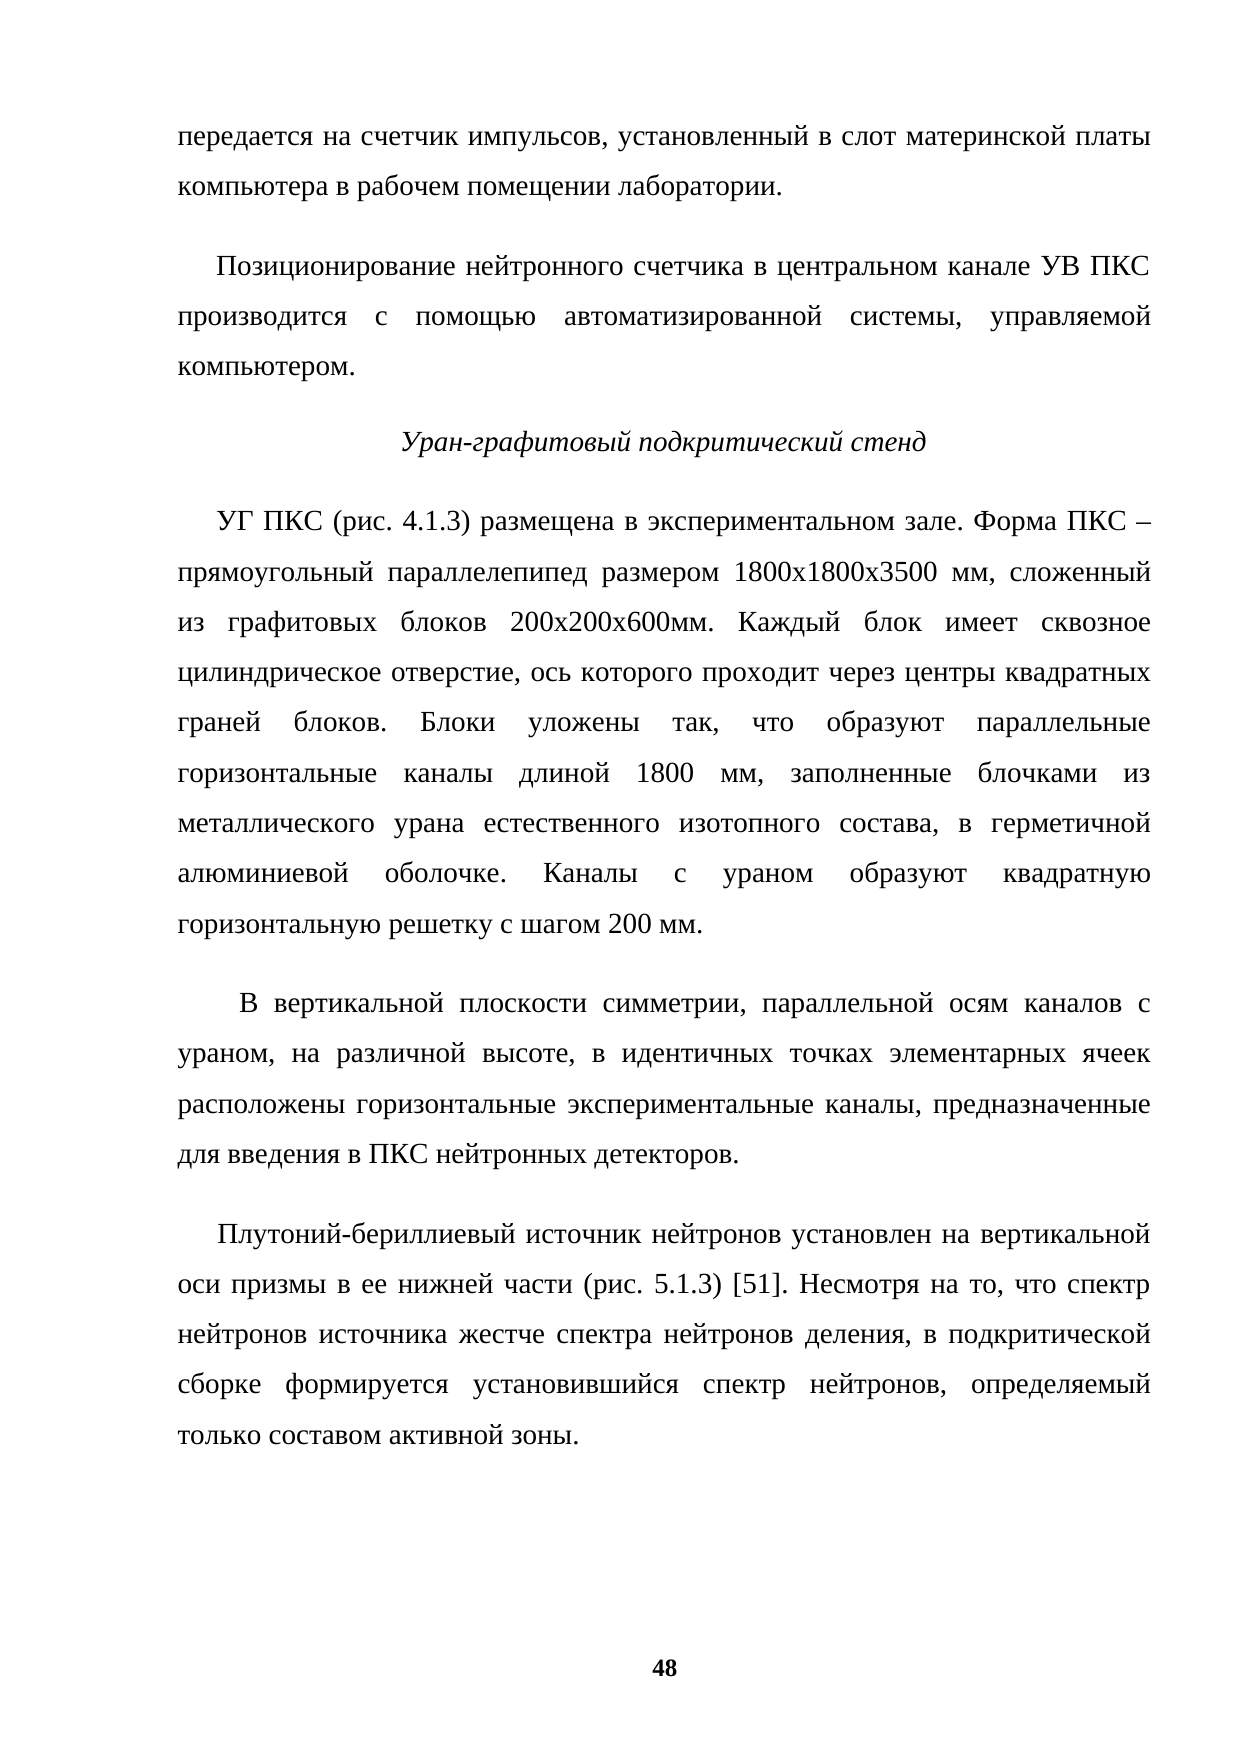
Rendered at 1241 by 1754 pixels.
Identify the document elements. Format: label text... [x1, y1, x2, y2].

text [177, 118, 1152, 202]
text В вертикальной плоскости симметрии, параллельной осям каналов с ураном, на различной высоте, в идентичных точках элементарных ячеек расположены горизонтальные экспериментальные каналы, предназначенные для введения в ПКС нейтронных детекторов. [177, 985, 1152, 1170]
text Позиционирование нейтронного счетчика в центральном канале УВ ПКС производится с помощью автоматизированной системы, управляемой компьютером. [177, 248, 1152, 382]
text Уран-графитовый подкритический стенд [177, 424, 1152, 457]
text УГ ПКС (рис. 4.1.3) размещена в экспериментальном зале. Форма ПКС – прямоугольный параллелепипед размером 1800х1800х3500 мм, сложенный из графитовых блоков 200х200х600мм. Каждый блок имеет сквозное цилиндрическое отверстие, ось которого проходит через центры квадратных граней блоков. Блоки уложены так, что образуют параллельные горизонтальные каналы длиной 1800 мм, заполненные блочками из металлического урана естественного изотопного состава, в герметичной алюминиевой оболочке. Каналы с ураном образуют квадратную горизонтальную решетку с шагом 200 мм. [177, 503, 1152, 939]
text Плутоний-бериллиевый источник нейтронов установлен на вертикальной оси призмы в ее нижней части (рис. 5.1.3) [51]. Несмотря на то, что спектр нейтронов источника жестче спектра нейтронов деления, в подкритической сборке формируется установившийся спектр нейтронов, определяемый только составом активной зоны. [177, 1216, 1152, 1451]
